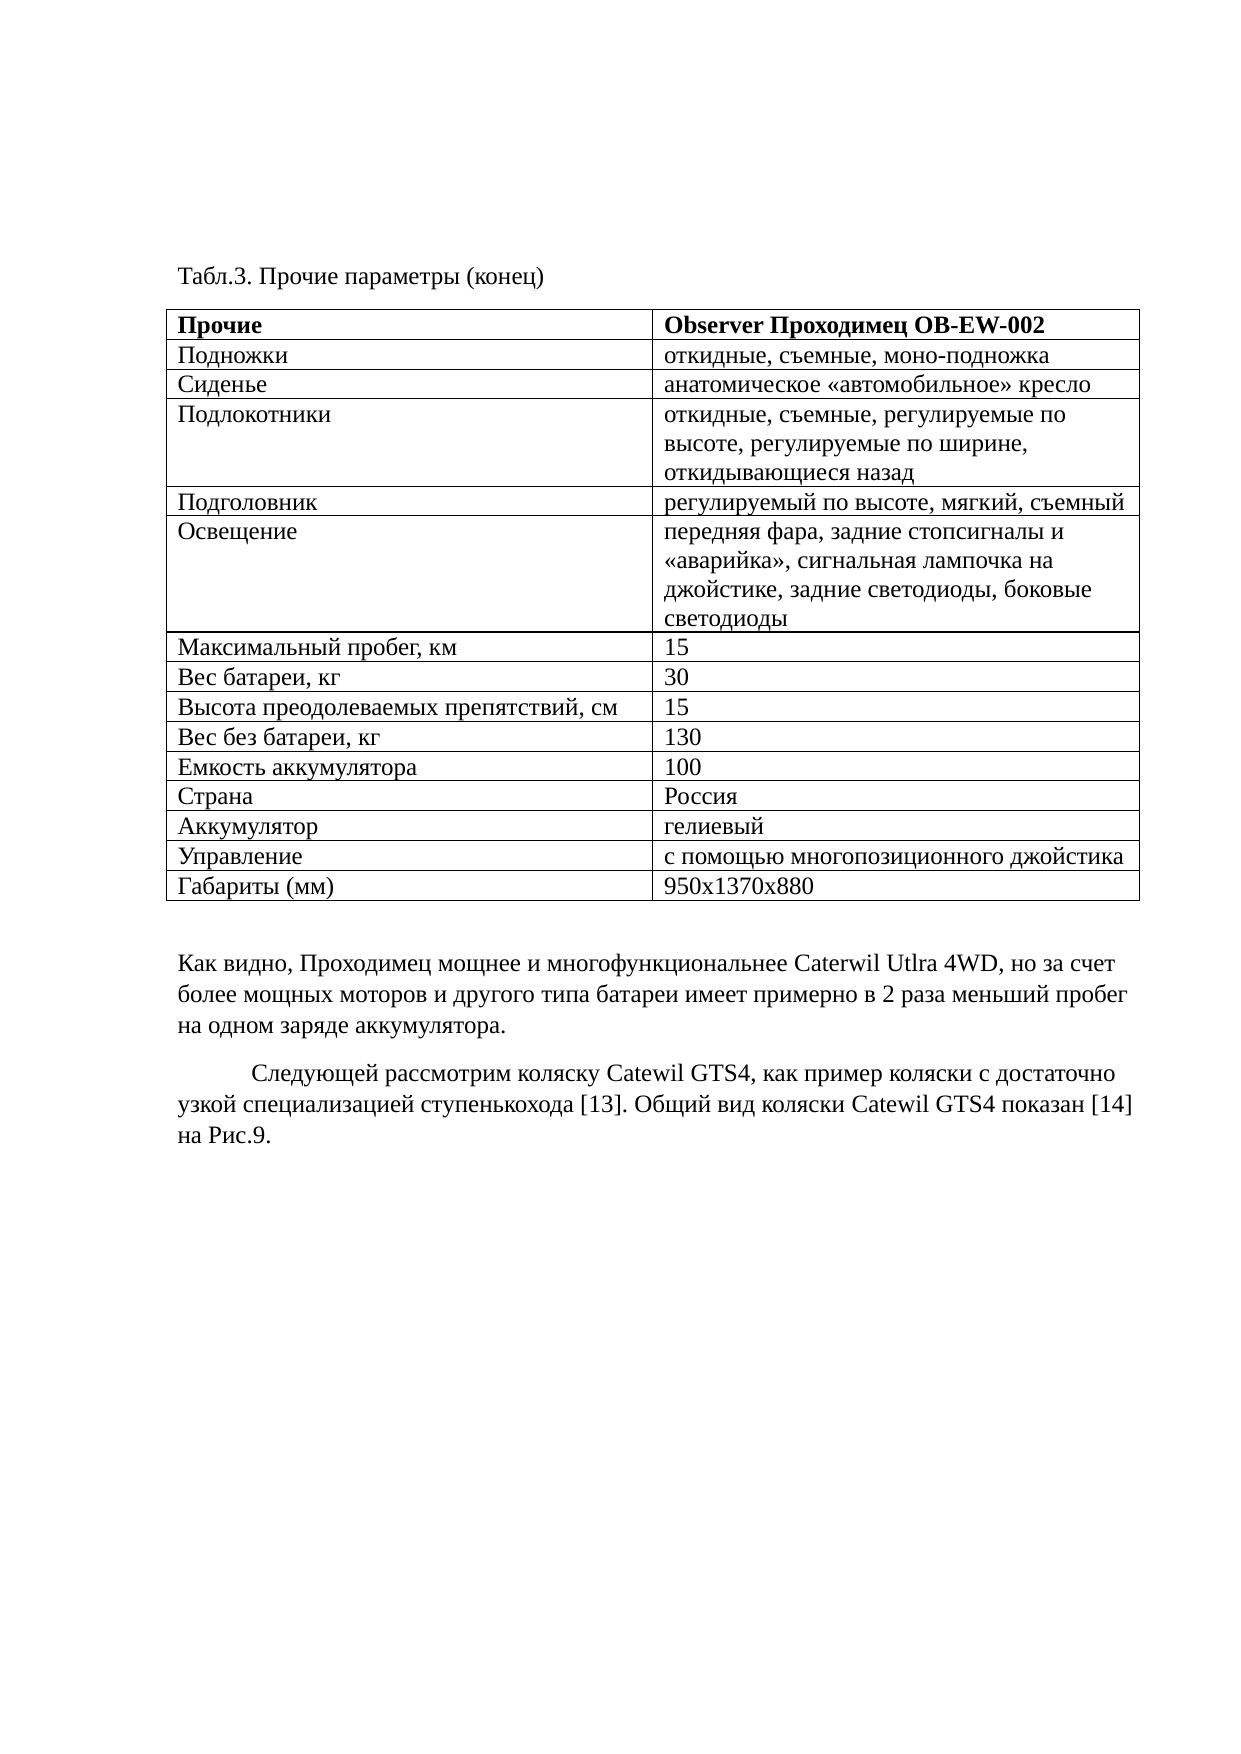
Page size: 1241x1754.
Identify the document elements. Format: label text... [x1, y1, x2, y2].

table_cell откидные, съемные, регулируемые по высоте, регулируемые по ширине, откидывающиеся назад [653, 399, 1139, 486]
table_cell передняя фара, задние стопсигналы и «аварийка», сигнальная лампочка на джойстике, задние светодиоды, боковые светодиоды [653, 516, 1139, 631]
table_cell откидные, съемные, моно-подножка [653, 340, 1139, 368]
text Как видно, Проходимец мощнее и многофункциональнее Caterwil Utlra 4WD, но за счет более мощных моторов и другого типа батареи имеет примерно в 2 раза меньший пробег на одном заряде аккумулятора. [177, 948, 1152, 1039]
table_cell 15 [653, 692, 1139, 721]
table_cell Габариты (мм) [167, 871, 652, 899]
table_cell Страна [167, 781, 652, 810]
table_cell Вес батареи, кг [167, 662, 652, 691]
text Следующей рассмотрим коляску Catewil GTS4, как пример коляски с достаточно узкой специализацией ступенькохода [13]. Общий вид коляски Catewil GTS4 показан [14] на Рис.9. [177, 1058, 1152, 1149]
table_cell Сиденье [167, 370, 652, 398]
table_cell Россия [653, 781, 1139, 810]
table_cell гелиевый [653, 811, 1139, 840]
table_cell Емкость аккумулятора [167, 752, 652, 780]
table_cell 30 [653, 662, 1139, 691]
table_cell 100 [653, 752, 1139, 780]
table_cell Управление [167, 841, 652, 870]
text Табл.3. Прочие параметры (конец) [177, 261, 1152, 290]
table_cell Подголовник [167, 487, 652, 515]
table_cell 130 [653, 722, 1139, 751]
table_cell Аккумулятор [167, 811, 652, 840]
table_cell Высота преодолеваемых препятствий, см [167, 692, 652, 721]
table_header Прочие [167, 310, 652, 339]
table_cell 950x1370x880 [653, 871, 1139, 899]
table_cell Вес без батареи, кг [167, 722, 652, 751]
table_cell анатомическое «автомобильное» кресло [653, 370, 1139, 398]
table_cell Освещение [167, 516, 652, 631]
table_header Observer Проходимец OB-EW-002 [653, 310, 1139, 339]
table_cell Подножки [167, 340, 652, 368]
table_cell 15 [653, 633, 1139, 661]
table_cell с помощью многопозиционного джойстика [653, 841, 1139, 870]
table_cell регулируемый по высоте, мягкий, съемный [653, 487, 1139, 515]
table_cell Максимальный пробег, км [167, 633, 652, 661]
table_cell Подлокотники [167, 399, 652, 486]
